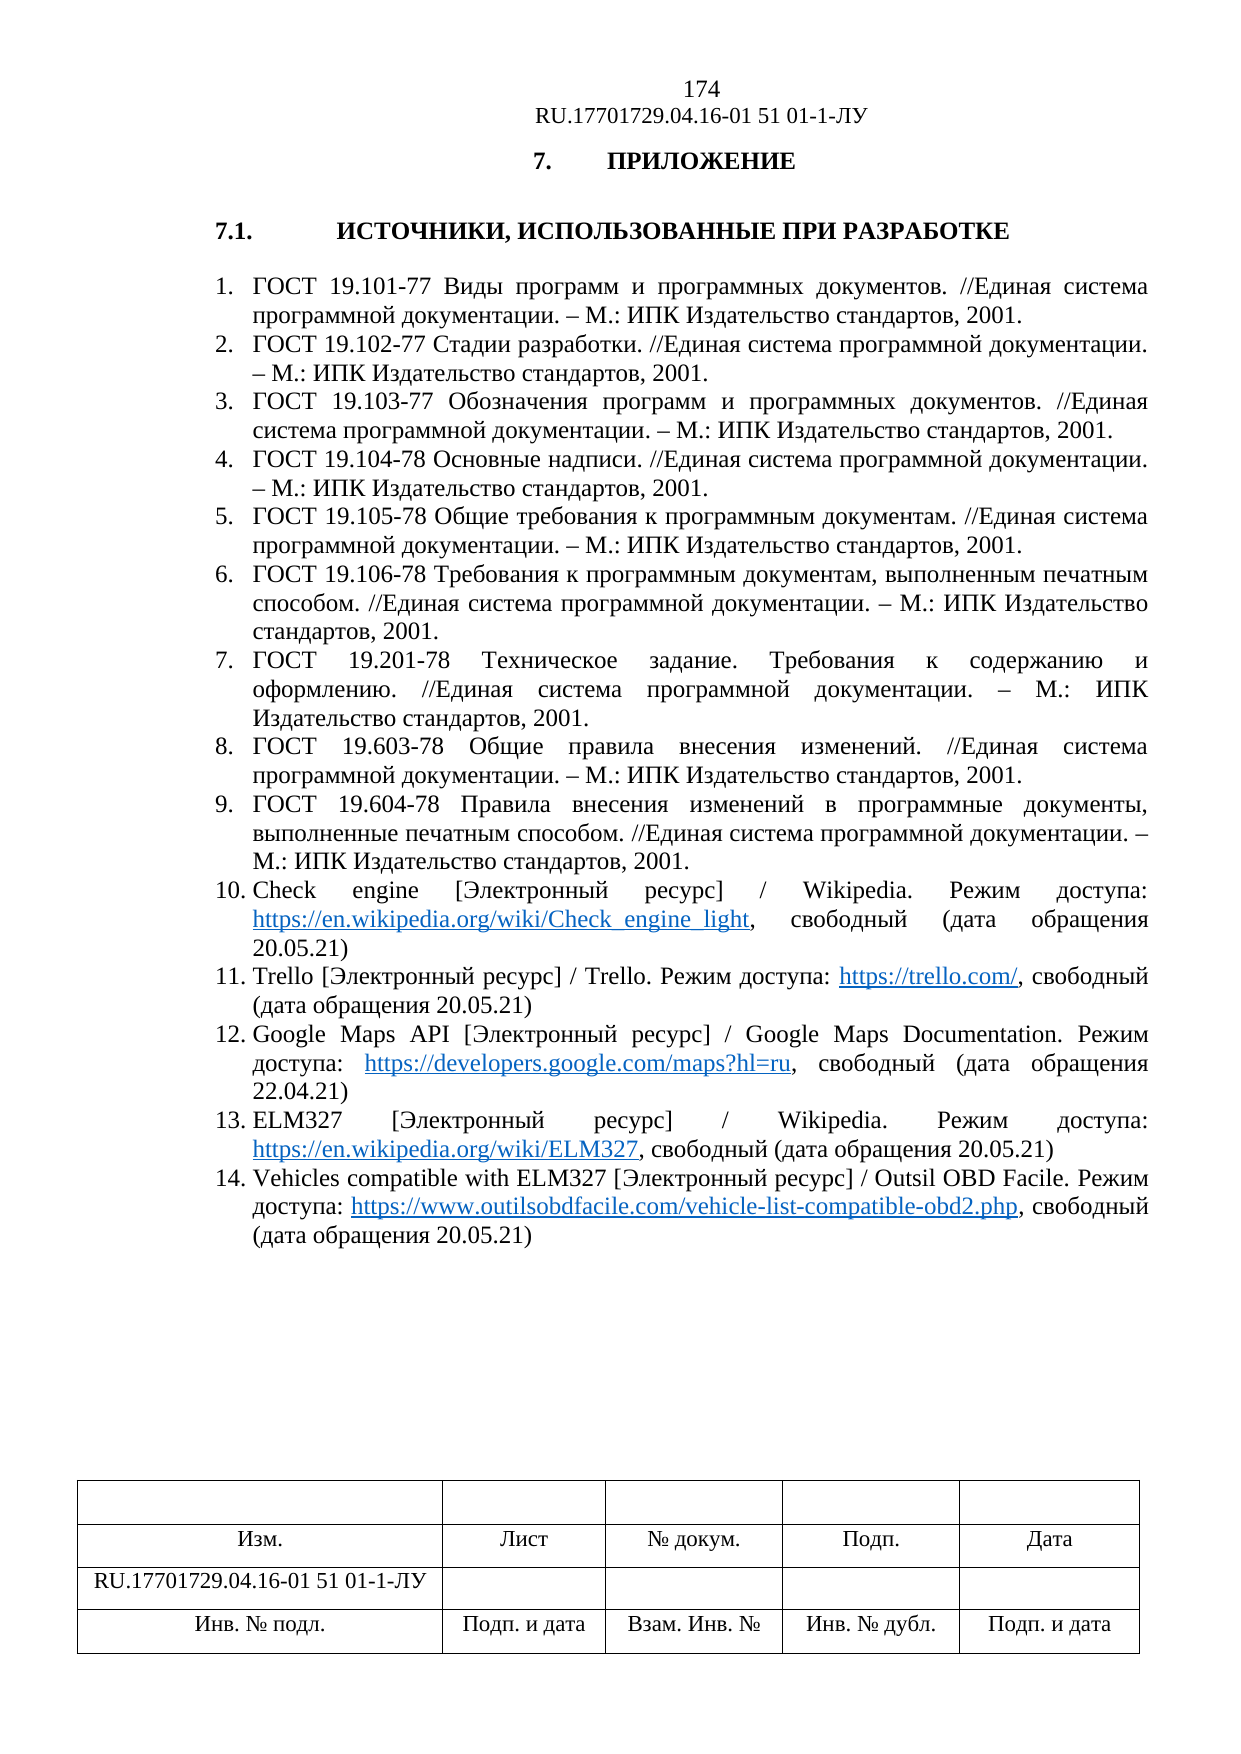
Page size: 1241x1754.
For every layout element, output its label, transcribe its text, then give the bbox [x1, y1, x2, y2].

list Trello [Электронный ресурс] / Trello. Режим доступа: https://trello.com/, свободный (дата обращения 20.05.21) [215, 961, 1149, 1019]
list Check engine [Электронный ресурс] / Wikipedia. Режим доступа: https://en.wikipedia.org/wiki/Check_engine_light, свободный (дата обращения 20.05.21) [215, 875, 1149, 961]
list ГОСТ 19.105-78 Общие требования к программным документам. //Единая система программной документации. – М.: ИПК Издательство стандартов, 2001. [215, 501, 1149, 559]
list ГОСТ 19.106-78 Требования к программным документам, выполненным печатным способом. //Единая система программной документации. – М.: ИПК Издательство стандартов, 2001. [215, 559, 1149, 645]
list ГОСТ 19.201-78 Техническое задание. Требования к содержанию и оформлению. //Единая система программной документации. – М.: ИПК Издательство стандартов, 2001. [215, 645, 1149, 731]
list ГОСТ 19.101-77 Виды программ и программных документов. //Единая система программной документации. – М.: ИПК Издательство стандартов, 2001. [215, 271, 1149, 329]
list ГОСТ 19.102-77 Стадии разработки. //Единая система программной документации. – М.: ИПК Издательство стандартов, 2001. [215, 329, 1149, 386]
list ГОСТ 19.103-77 Обозначения программ и программных документов. //Единая система программной документации. – М.: ИПК Издательство стандартов, 2001. [215, 386, 1149, 444]
list ГОСТ 19.604-78 Правила внесения изменений в программные документы, выполненные печатным способом. //Единая система программной документации. – М.: ИПК Издательство стандартов, 2001. [215, 789, 1149, 875]
list Google Maps API [Электронный ресурс] / Google Maps Documentation. Режим доступа: https://developers.google.com/maps?hl=ru, свободный (дата обращения 22.04.21) [215, 1019, 1149, 1105]
text ПРИЛОЖЕНИЕ [177, 146, 1152, 174]
list ELM327 [Электронный ресурс] / Wikipedia. Режим доступа: https://en.wikipedia.org/wiki/ELM327, свободный (дата обращения 20.05.21) [215, 1105, 1149, 1163]
list ГОСТ 19.603-78 Общие правила внесения изменений. //Единая система программной документации. – М.: ИПК Издательство стандартов, 2001. [215, 731, 1149, 789]
list Vehicles compatible with ELM327 [Электронный ресурс] / Outsil OBD Facile. Режим доступа: https://www.outilsobdfacile.com/vehicle-list-compatible-obd2.php, свободный (дата обращения 20.05.21) [215, 1163, 1149, 1249]
list ИСТОЧНИКИ, ИСПОЛЬЗОВАННЫЕ ПРИ РАЗРАБОТКЕ [215, 216, 1152, 244]
list ГОСТ 19.104-78 Основные надписи. //Единая система программной документации. – М.: ИПК Издательство стандартов, 2001. [215, 444, 1149, 501]
